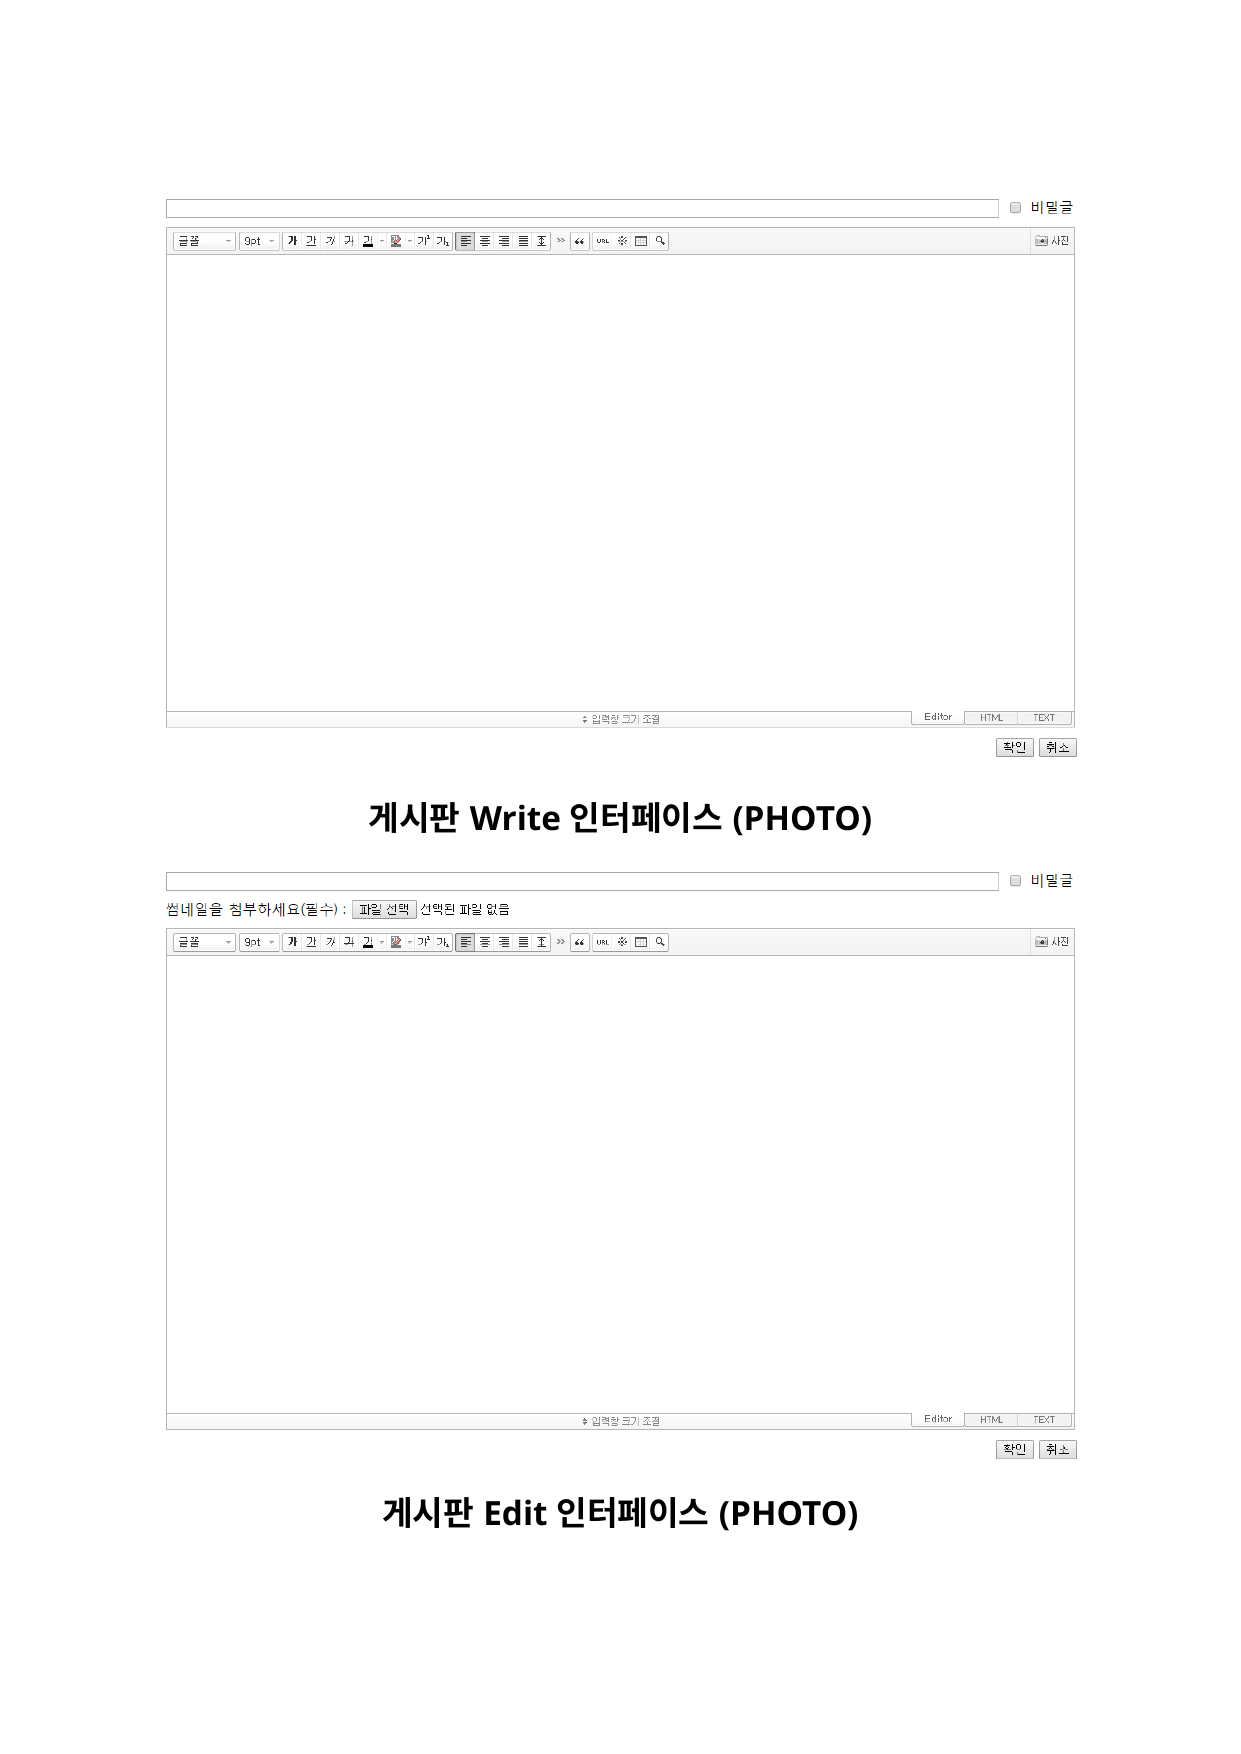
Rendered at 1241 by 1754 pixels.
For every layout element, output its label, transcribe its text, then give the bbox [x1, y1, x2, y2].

text 게시판 Write 인터페이스 (PHOTO) [150, 792, 1090, 840]
picture [150, 860, 1091, 1468]
picture [150, 177, 1091, 773]
text 게시판 Edit 인터페이스 (PHOTO) [150, 1486, 1090, 1535]
